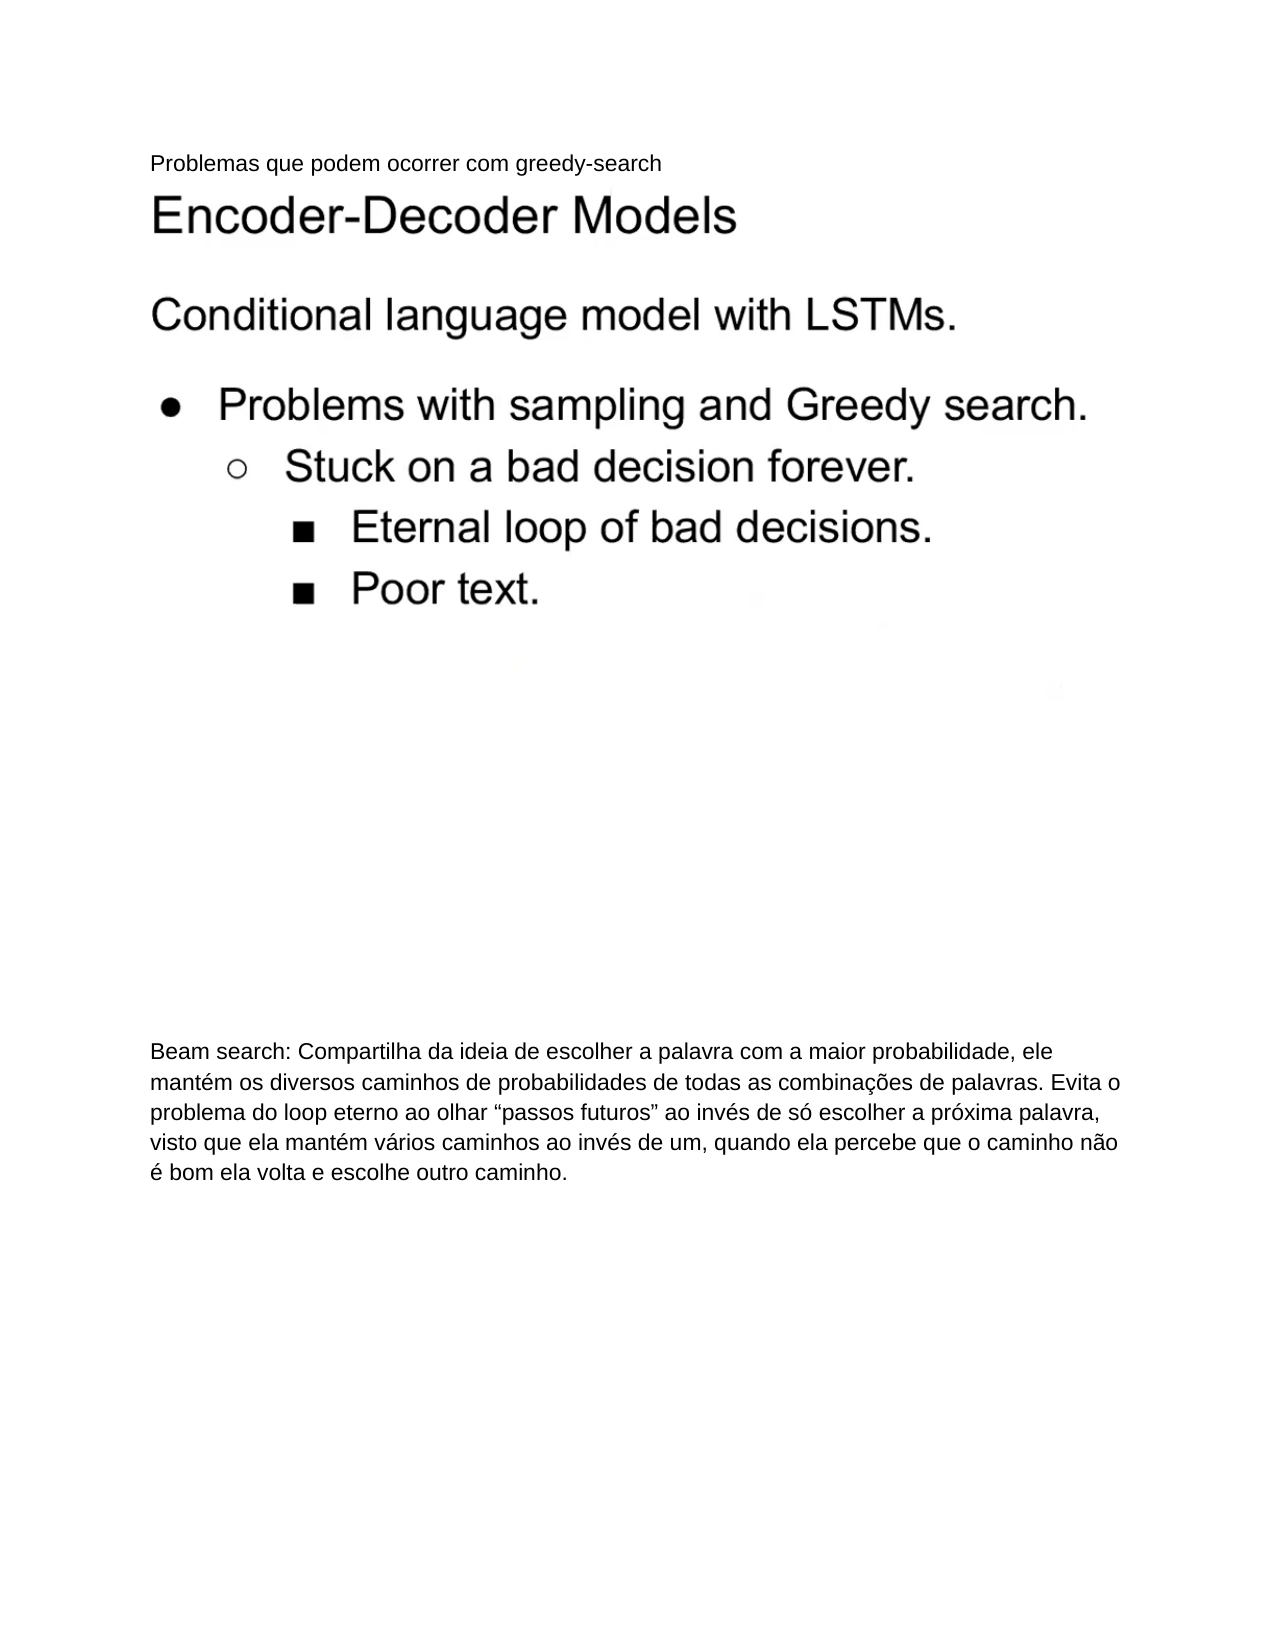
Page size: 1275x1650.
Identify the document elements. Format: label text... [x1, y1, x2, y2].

text Problemas que podem ocorrer com greedy-search [150, 150, 1125, 180]
text Beam search: Compartilha da ideia de escolher a palavra com a maior probabilidade, ele mantém os diversos caminhos de probabilidades de todas as combinações de palavras. Evita o problema do loop eterno ao olhar “passos futuros” ao invés de só escolher a próxima palavra, visto que ela mantém vários caminhos ao invés de um, quando ela percebe que o caminho não é bom ela volta e escolhe outro caminho. [150, 1038, 1125, 1185]
picture [150, 180, 1125, 733]
